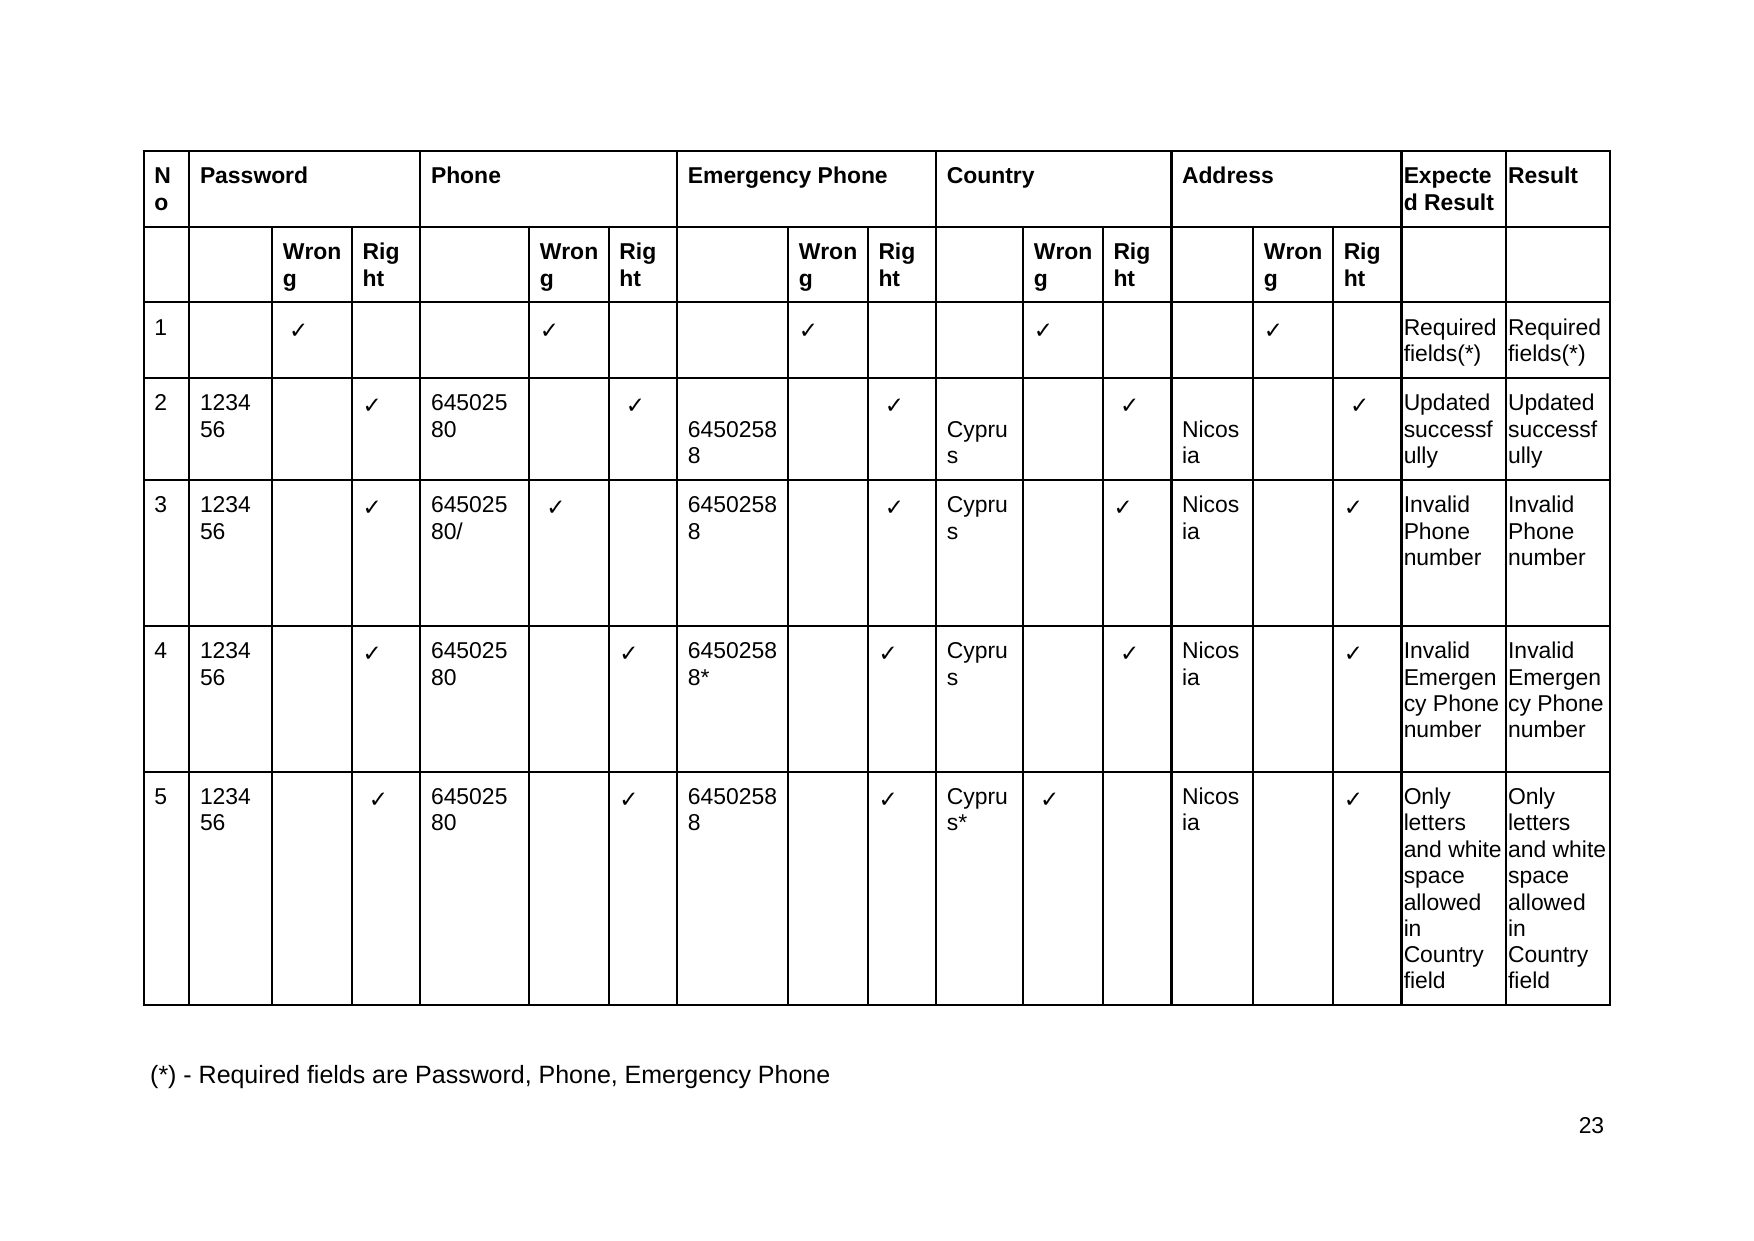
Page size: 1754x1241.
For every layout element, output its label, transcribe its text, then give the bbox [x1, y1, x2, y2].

table_cell Invalid Emergency Phone number [1507, 627, 1609, 771]
table_cell Cyprus [937, 379, 1022, 479]
table_cell [1254, 773, 1332, 1004]
table_cell 123456 [190, 627, 271, 771]
table_cell 123456 [190, 481, 271, 625]
table_cell [1104, 303, 1170, 377]
table_cell ✓ [869, 773, 935, 1004]
table_cell Right [1104, 228, 1170, 301]
table_cell ✓ [869, 481, 935, 625]
table_cell Wrong [789, 228, 867, 301]
table_cell [353, 303, 419, 377]
table_cell 64502580/ [421, 481, 528, 625]
table_cell ✓ [1104, 627, 1170, 771]
table_cell [1403, 228, 1505, 301]
table_cell Wrong [1254, 228, 1332, 301]
table_cell ✓ [869, 627, 935, 771]
table_cell [610, 303, 676, 377]
table_cell ✓ [1254, 303, 1332, 377]
table_cell [273, 481, 351, 625]
table_cell ✓ [530, 303, 608, 377]
table_cell 2 [145, 379, 188, 479]
table_header Result [1507, 152, 1609, 226]
table_cell Required fields(*) [1507, 303, 1609, 377]
table_cell Wrong [273, 228, 351, 301]
table_cell ✓ [1104, 379, 1170, 479]
table_cell [530, 627, 608, 771]
table_cell [678, 303, 787, 377]
table_cell [1104, 773, 1170, 1004]
table_cell [145, 228, 188, 301]
table_cell ✓ [353, 379, 419, 479]
table_cell 64502580 [421, 773, 528, 1004]
table_cell Required fields(*) [1403, 303, 1505, 377]
table_header Address [1173, 152, 1400, 226]
table_cell [1254, 379, 1332, 479]
table_cell [530, 773, 608, 1004]
table_cell Wrong [1024, 228, 1102, 301]
table_cell Nicosia [1173, 773, 1252, 1004]
table_cell ✓ [353, 773, 419, 1004]
table_cell [1173, 228, 1252, 301]
table_header Phone [421, 152, 676, 226]
table_cell Cyprus [937, 481, 1022, 625]
table_cell Wrong [530, 228, 608, 301]
table_cell 64502588 [678, 379, 787, 479]
table_cell [610, 481, 676, 625]
table_cell ✓ [1024, 773, 1102, 1004]
table_cell [421, 303, 528, 377]
table_cell [1507, 228, 1609, 301]
table_cell [273, 627, 351, 771]
table_cell ✓ [1334, 379, 1400, 479]
table_cell [421, 228, 528, 301]
table_cell [678, 228, 787, 301]
table_cell [190, 303, 271, 377]
table_cell [190, 228, 271, 301]
table_cell Updated successfully [1507, 379, 1609, 479]
table_cell 64502588 [678, 773, 787, 1004]
table_cell ✓ [610, 773, 676, 1004]
table_cell Updated successfully [1403, 379, 1505, 479]
table_cell [273, 773, 351, 1004]
table_cell ✓ [610, 627, 676, 771]
table_cell [1173, 303, 1252, 377]
table_cell [530, 379, 608, 479]
table_cell Nicosia [1173, 481, 1252, 625]
table_header No [145, 152, 188, 226]
table_cell Right [353, 228, 419, 301]
table_cell ✓ [353, 481, 419, 625]
table_cell [1024, 379, 1102, 479]
table_cell Nicosia [1173, 379, 1252, 479]
table_cell ✓ [1024, 303, 1102, 377]
table_cell Right [869, 228, 935, 301]
table_cell [1254, 481, 1332, 625]
table_cell 4 [145, 627, 188, 771]
table_header Password [190, 152, 419, 226]
table_cell [1254, 627, 1332, 771]
table_cell [789, 627, 867, 771]
table_cell [937, 228, 1022, 301]
table_header Expected Result [1403, 152, 1505, 226]
table_cell Right [1334, 228, 1400, 301]
table_cell Only letters and white space allowed in Country field [1507, 773, 1609, 1004]
table_cell ✓ [353, 627, 419, 771]
table_cell ✓ [1334, 627, 1400, 771]
table_cell ✓ [1334, 481, 1400, 625]
table_cell ✓ [789, 303, 867, 377]
table_cell ✓ [1104, 481, 1170, 625]
table_cell Nicosia [1173, 627, 1252, 771]
table_cell [1024, 481, 1102, 625]
table_cell ✓ [869, 379, 935, 479]
table_cell 64502588 [678, 481, 787, 625]
table_cell 3 [145, 481, 188, 625]
table_cell 5 [145, 773, 188, 1004]
table_cell ✓ [530, 481, 608, 625]
table_cell ✓ [273, 303, 351, 377]
table_cell [869, 303, 935, 377]
table_cell Invalid Phone number [1507, 481, 1609, 625]
table_cell [789, 379, 867, 479]
table_cell [273, 379, 351, 479]
table_header Country [937, 152, 1170, 226]
table_cell Cyprus* [937, 773, 1022, 1004]
table_cell 64502588* [678, 627, 787, 771]
table_cell 123456 [190, 379, 271, 479]
table_cell [937, 303, 1022, 377]
table_cell [1024, 627, 1102, 771]
table_cell Invalid Phone number [1403, 481, 1505, 625]
text (*) - Required fields are Password, Phone, Emergency Phone [150, 1060, 1604, 1089]
table_cell [789, 481, 867, 625]
table_header Emergency Phone [678, 152, 935, 226]
table_cell Invalid Emergency Phone number [1403, 627, 1505, 771]
table_cell Right [610, 228, 676, 301]
table_cell ✓ [1334, 773, 1400, 1004]
table_cell Cyprus [937, 627, 1022, 771]
table_cell [789, 773, 867, 1004]
table_cell 64502580 [421, 379, 528, 479]
table_cell [1334, 303, 1400, 377]
table_cell Only letters and white space allowed in Country field [1403, 773, 1505, 1004]
table_cell 123456 [190, 773, 271, 1004]
table_cell 64502580 [421, 627, 528, 771]
table_cell 1 [145, 303, 188, 377]
table_cell ✓ [610, 379, 676, 479]
